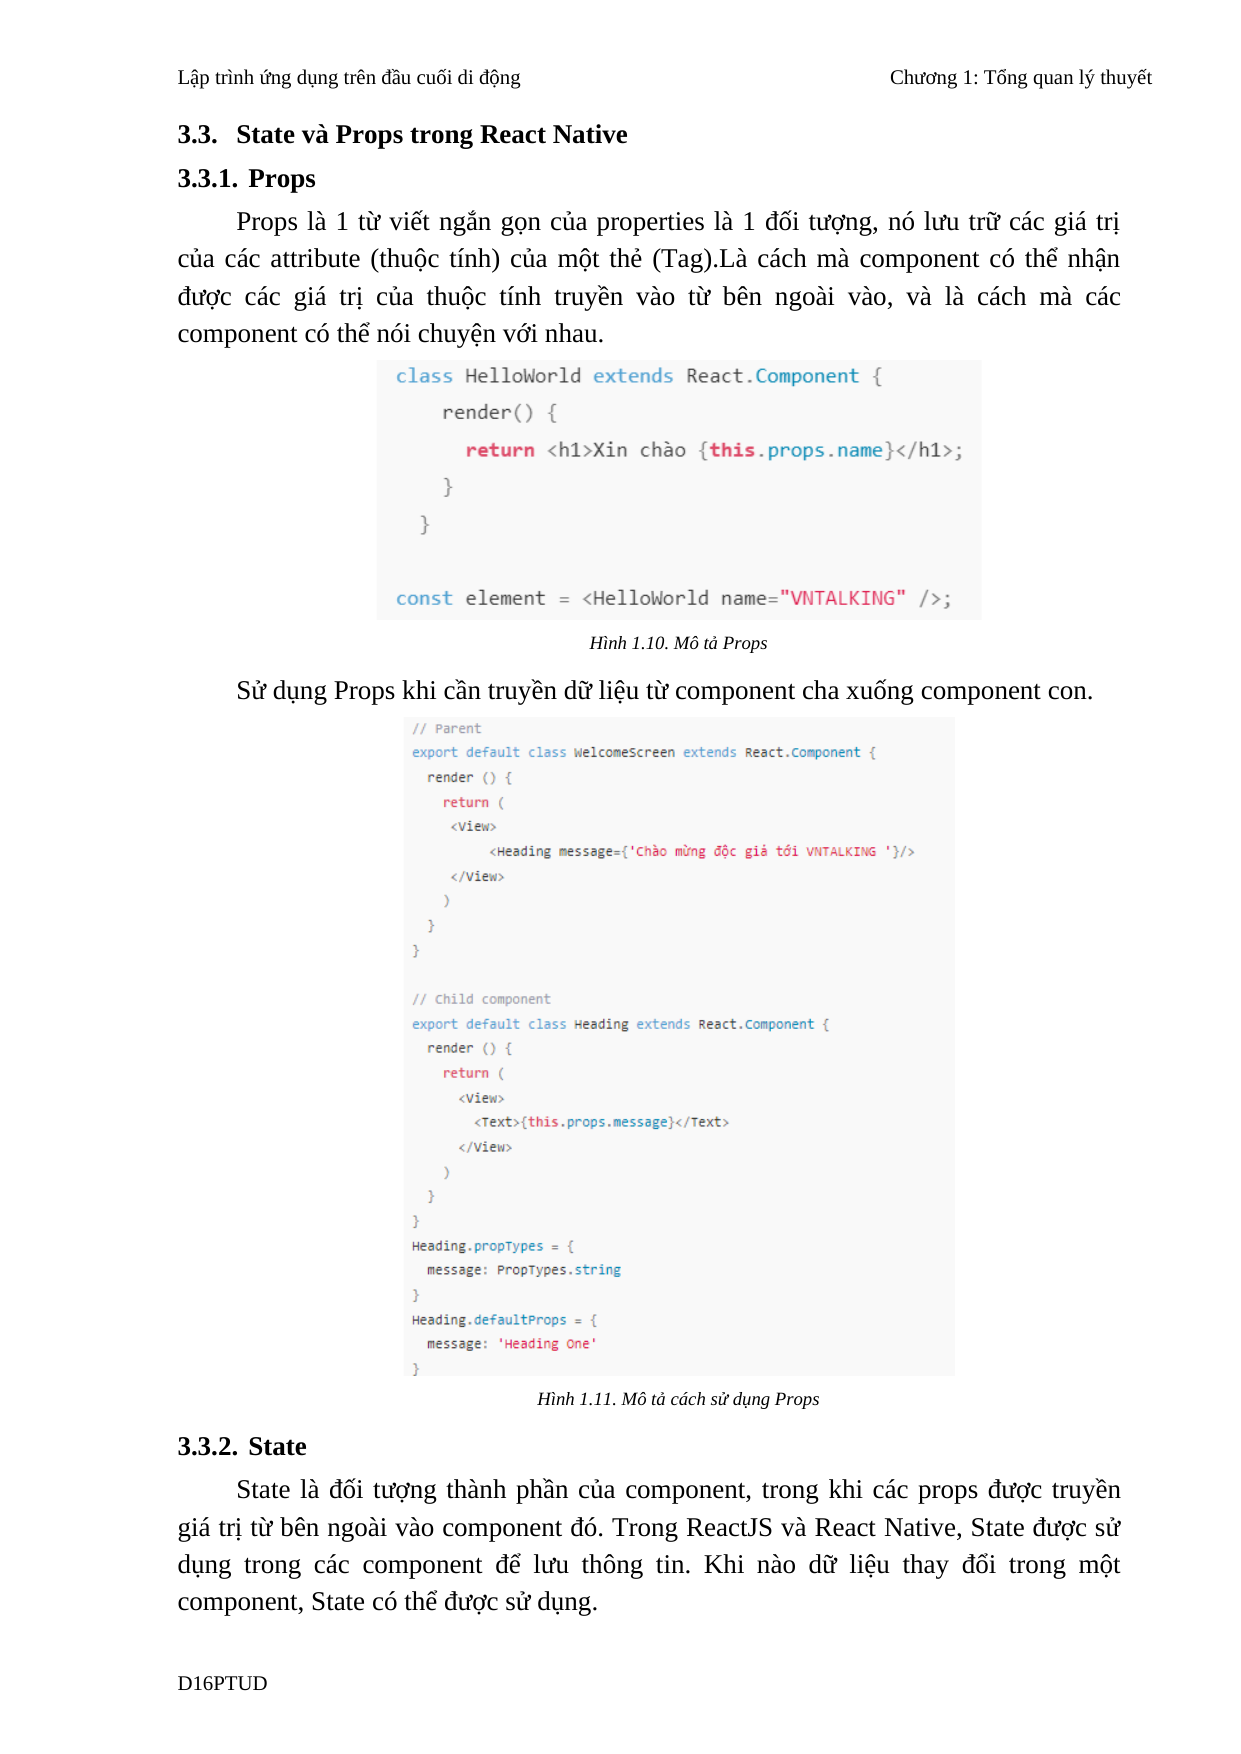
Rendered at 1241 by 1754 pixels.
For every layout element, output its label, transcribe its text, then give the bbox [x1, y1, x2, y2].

text Props là 1 từ viết ngắn gọn của properties là 1 đối tượng, nó lưu trữ các giá trị của các attribute (thuộc tính) của một thẻ (Tag).Là cách mà component có thể nhận được các giá trị của thuộc tính truyền vào từ bên ngoài vào, và là cách mà các component có thể nói chuyện với nhau. [177, 205, 1122, 348]
picture [403, 717, 955, 1376]
text Sử dụng Props khi cần truyền dữ liệu từ component cha xuống component con. [177, 674, 1122, 705]
picture [376, 360, 982, 620]
subtitle State và Props trong React Native [177, 118, 1122, 149]
subtitle State [177, 1430, 1122, 1461]
subtitle Props [177, 162, 1122, 193]
text State là đối tượng thành phần của component, trong khi các props được truyền giá trị từ bên ngoài vào component đó. Trong ReactJS và React Native, State được sử dụng trong các component để lưu thông tin. Khi nào dữ liệu thay đổi trong một component, State có thể được sử dụng. [177, 1474, 1122, 1617]
